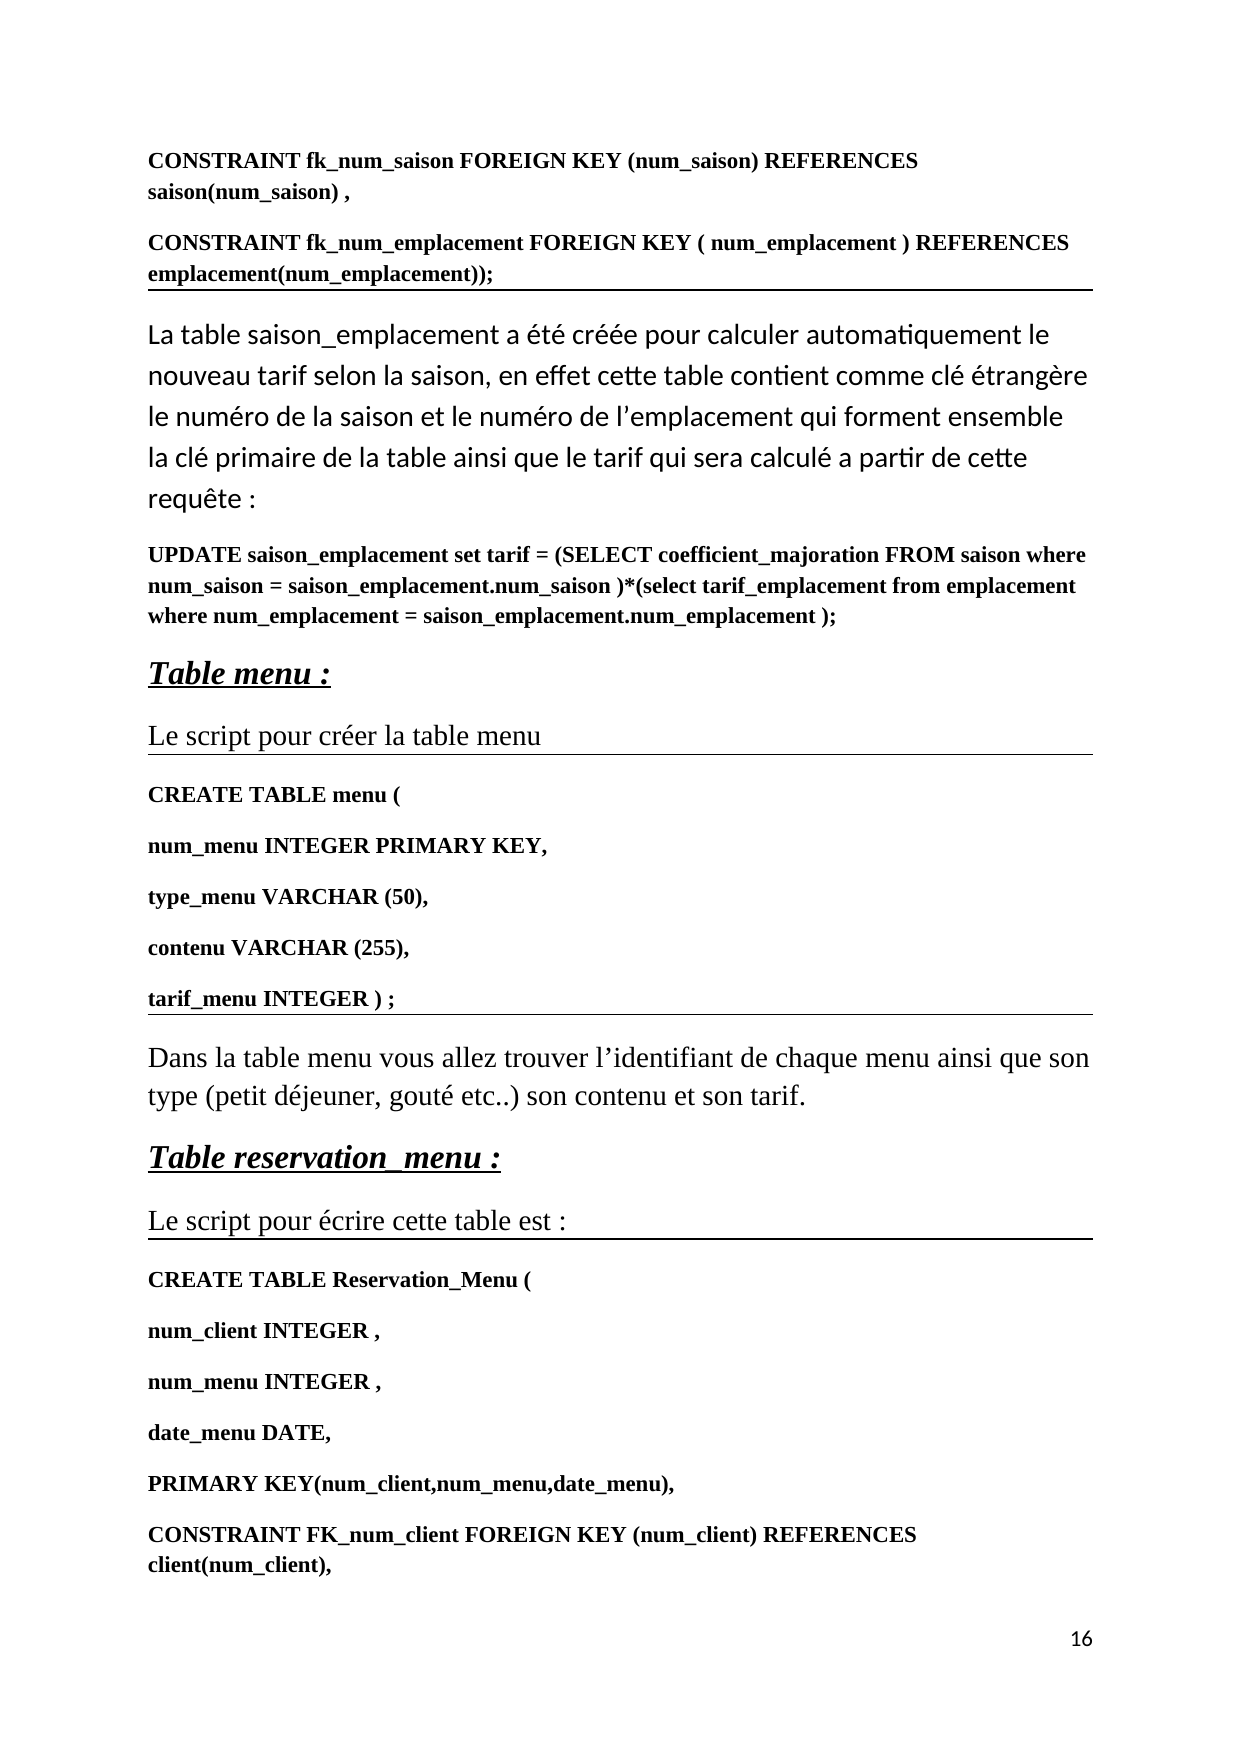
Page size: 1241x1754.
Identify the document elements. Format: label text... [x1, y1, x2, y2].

text date_menu DATE, [148, 1419, 1093, 1445]
text Le script pour créer la table menu [148, 718, 1093, 754]
text type_menu VARCHAR (50), [148, 883, 1093, 909]
text num_menu INTEGER , [148, 1368, 1093, 1394]
text CREATE TABLE menu ( [148, 781, 1093, 807]
text CREATE TABLE Reservation_Menu ( [148, 1266, 1093, 1292]
text PRIMARY KEY(num_client,num_menu,date_menu), [148, 1470, 1093, 1496]
text CONSTRAINT fk_num_saison FOREIGN KEY (num_saison) REFERENCES saison(num_saison) , [148, 148, 1093, 204]
text num_client INTEGER , [148, 1317, 1093, 1343]
text UPDATE saison_emplacement set tarif = (SELECT coefficient_majoration FROM saison where num_saison = saison_emplacement.num_saison )*(select tarif_emplacement from emplacement where num_emplacement = saison_emplacement.num_emplacement ); [148, 542, 1093, 628]
text num_menu INTEGER PRIMARY KEY, [148, 832, 1093, 858]
text Table reservation_menu : [148, 1138, 1093, 1176]
text contenu VARCHAR (255), [148, 934, 1093, 960]
text tarif_menu INTEGER ) ; [148, 985, 1093, 1014]
text CONSTRAINT fk_num_emplacement FOREIGN KEY ( num_emplacement ) REFERENCES emplacement(num_emplacement)); [148, 229, 1093, 289]
text Dans la table menu vous allez trouver l’identifiant de chaque menu ainsi que son type (petit déjeuner, gouté etc..) son contenu et son tarif. [148, 1040, 1093, 1112]
text La table saison_emplacement a été créée pour calculer automatiquement le nouveau tarif selon la saison, en effet cette table contient comme clé étrangère le numéro de la saison et le numéro de l’emplacement qui forment ensemble la clé primaire de la table ainsi que le tarif qui sera calculé a partir de cette requête : [148, 316, 1093, 515]
text Table menu : [148, 653, 1093, 691]
text CONSTRAINT FK_num_client FOREIGN KEY (num_client) REFERENCES client(num_client), [148, 1521, 1093, 1577]
text Le script pour écrire cette table est : [148, 1203, 1093, 1238]
